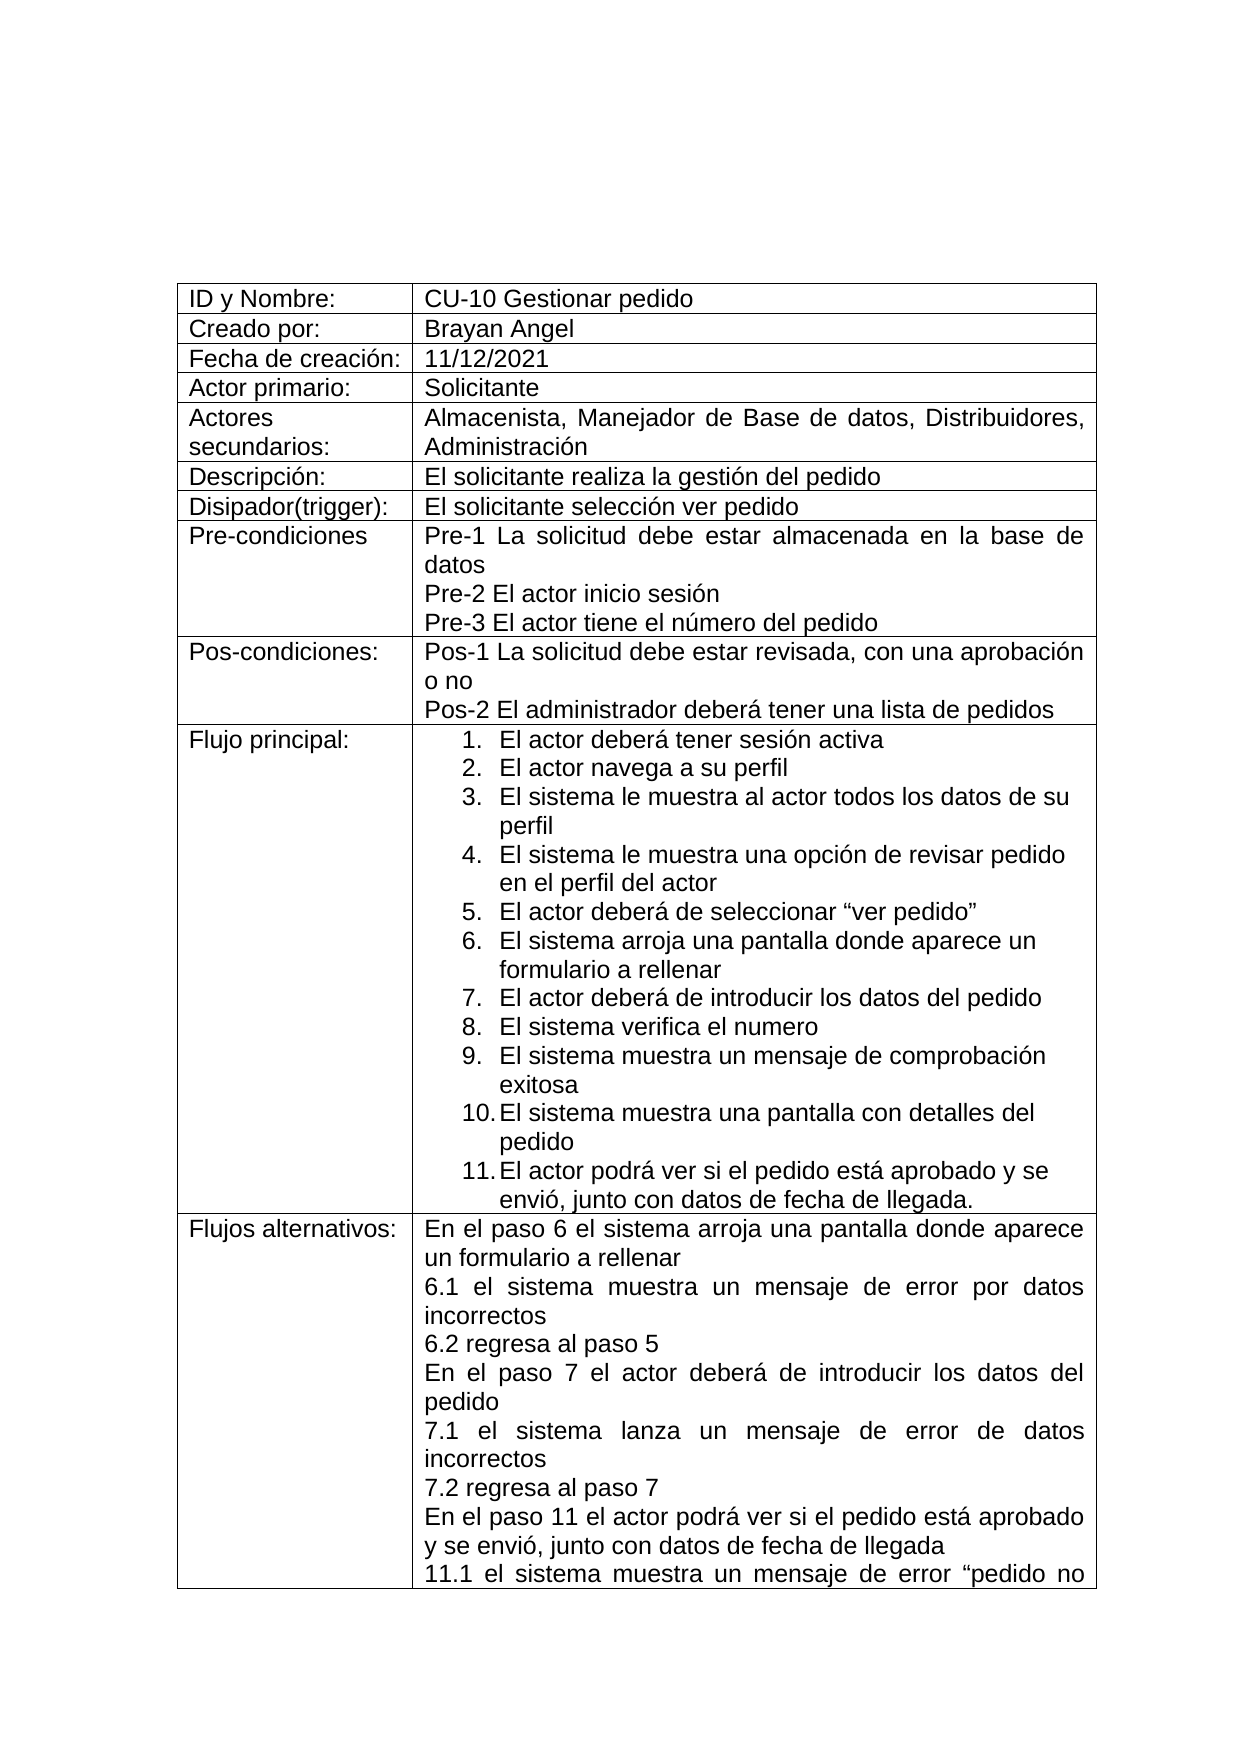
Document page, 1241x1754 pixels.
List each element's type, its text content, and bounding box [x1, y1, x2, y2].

table_cell El actor deberá tener sesión activa El actor navega a su perfil El sistema le muestra al actor todos los datos de su perfil El sistema le muestra una opción de revisar pedido en el perfil del actor El actor deberá de seleccionar “ver pedido” El sistema arroja una pantalla donde aparece un formulario a rellenar El actor deberá de introducir los datos del pedido El sistema verifica el numero El sistema muestra un mensaje de comprobación exitosa El sistema muestra una pantalla con detalles del pedido El actor podrá ver si el pedido está aprobado y se envió, junto con datos de fecha de llegada. [413, 725, 1096, 1213]
table_cell Actores secundarios: [178, 403, 412, 461]
table_cell Creado por: [178, 314, 412, 342]
table_cell El solicitante selección ver pedido [413, 491, 1096, 520]
table_cell Pre-1 La solicitud debe estar almacenada en la base de datos Pre-2 El actor inicio sesión Pre-3 El actor tiene el número del pedido [413, 521, 1096, 636]
table_cell Solicitante [413, 373, 1096, 402]
table_header ID y Nombre: [178, 284, 412, 313]
table_cell Fecha de creación: [178, 344, 412, 372]
table_cell Disipador(trigger): [178, 491, 412, 520]
table_cell Flujos alternativos: [178, 1214, 412, 1588]
table_header CU-10 Gestionar pedido [413, 284, 1096, 313]
table_cell Actor primario: [178, 373, 412, 402]
table_cell Pos-1 La solicitud debe estar revisada, con una aprobación o no Pos-2 El administrador deberá tener una lista de pedidos [413, 637, 1096, 723]
table_cell Flujo principal: [178, 725, 412, 1213]
table_cell Pos-condiciones: [178, 637, 412, 723]
table_cell Brayan Angel [413, 314, 1096, 342]
table_cell Almacenista, Manejador de Base de datos, Distribuidores, Administración [413, 403, 1096, 461]
table_cell 11/12/2021 [413, 344, 1096, 372]
table_cell El solicitante realiza la gestión del pedido [413, 462, 1096, 490]
table_cell Pre-condiciones [178, 521, 412, 636]
table_cell Descripción: [178, 462, 412, 490]
